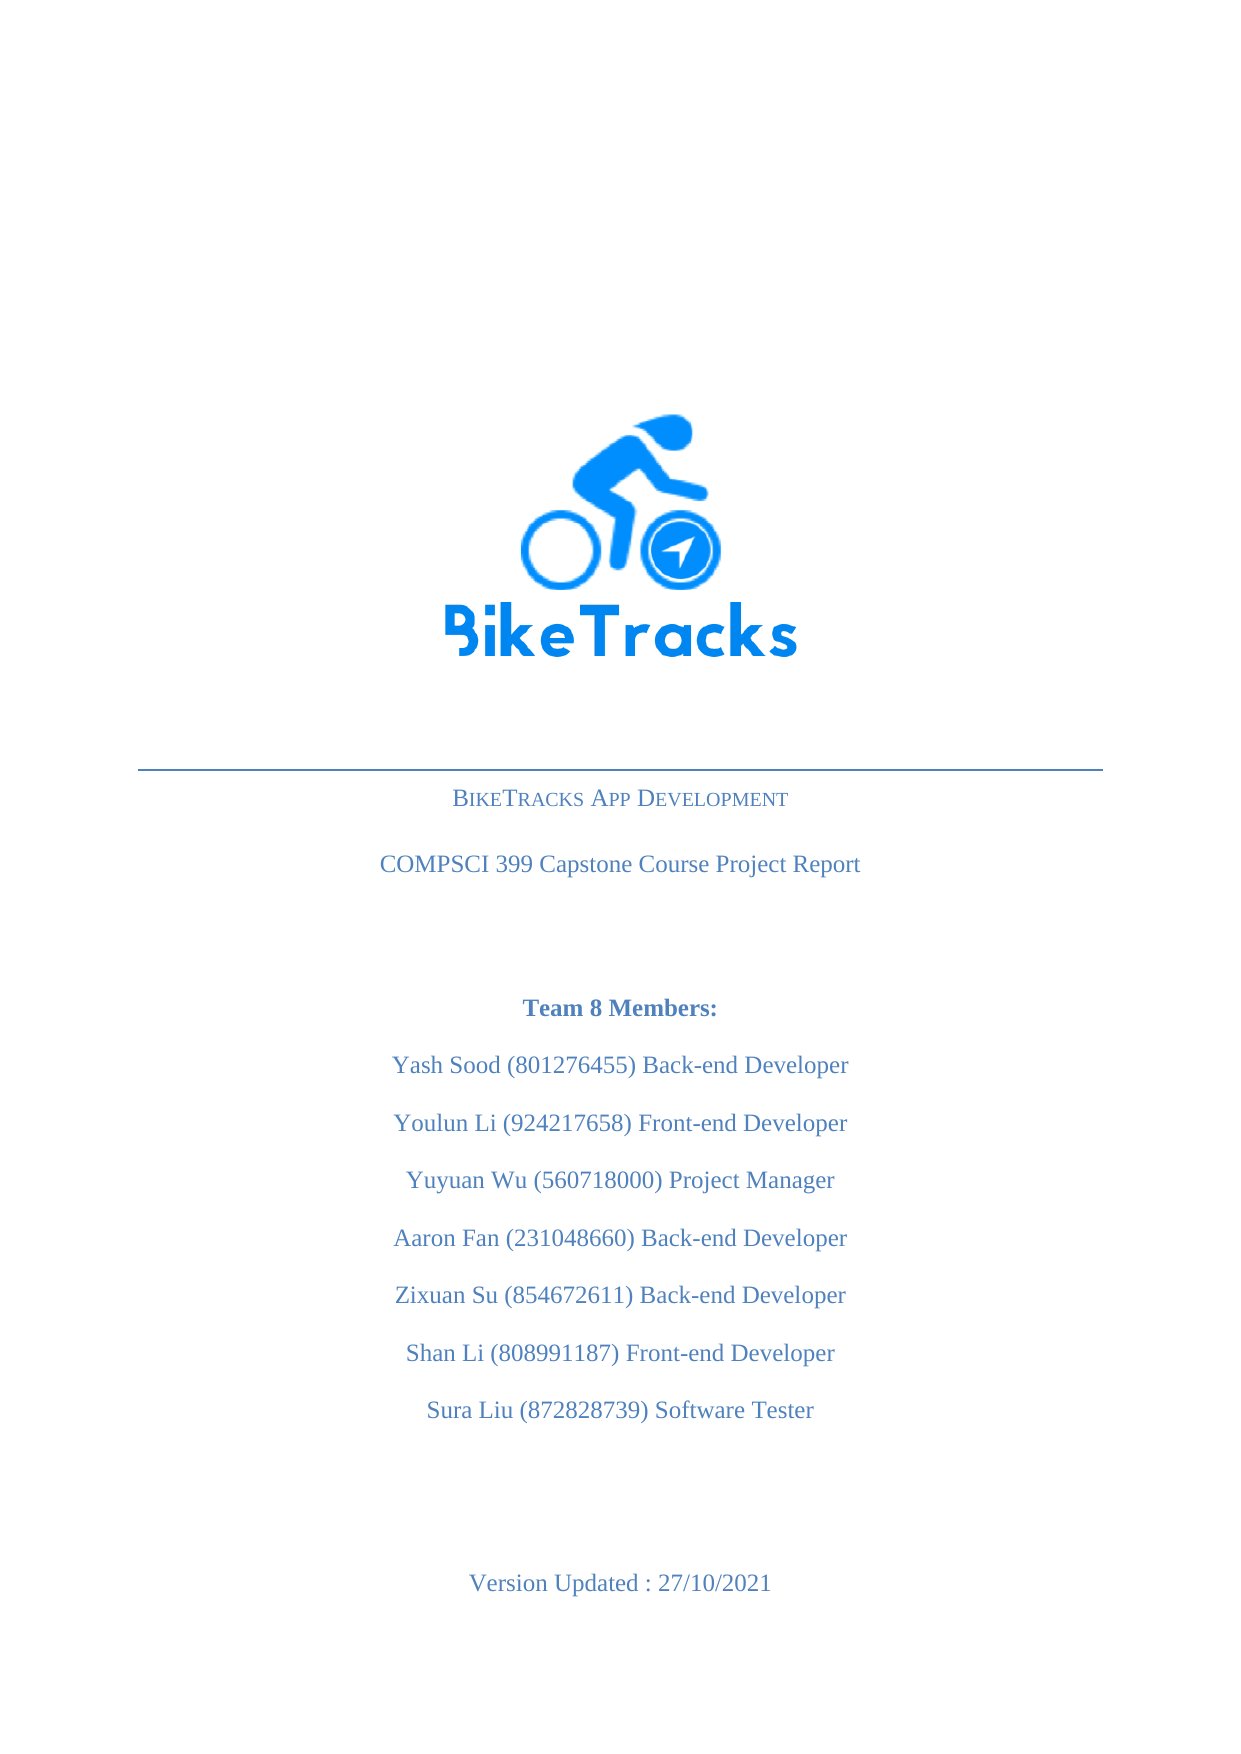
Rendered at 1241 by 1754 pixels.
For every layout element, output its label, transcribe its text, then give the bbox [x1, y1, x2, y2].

text Zixuan Su (854672611) Back-end Developer [137, 1281, 1103, 1309]
text Team 8 Members: [137, 993, 1103, 1022]
text Version Updated : 27/10/2021 [137, 1568, 1103, 1597]
text Shan Li (808991187) Front-end Developer [137, 1338, 1103, 1367]
text Yuyuan Wu (560718000) Project Manager [137, 1166, 1103, 1194]
text Youlun Li (924217658) Front-end Developer [137, 1108, 1103, 1137]
text BikeTracks App Development [137, 770, 1103, 824]
text COMPSCI 399 Capstone Course Project Report [137, 849, 1103, 878]
text Aaron Fan (231048660) Back-end Developer [137, 1223, 1103, 1252]
picture [400, 304, 840, 744]
text Sura Liu (872828739) Software Tester [137, 1396, 1103, 1424]
text Yash Sood (801276455) Back-end Developer [137, 1051, 1103, 1079]
